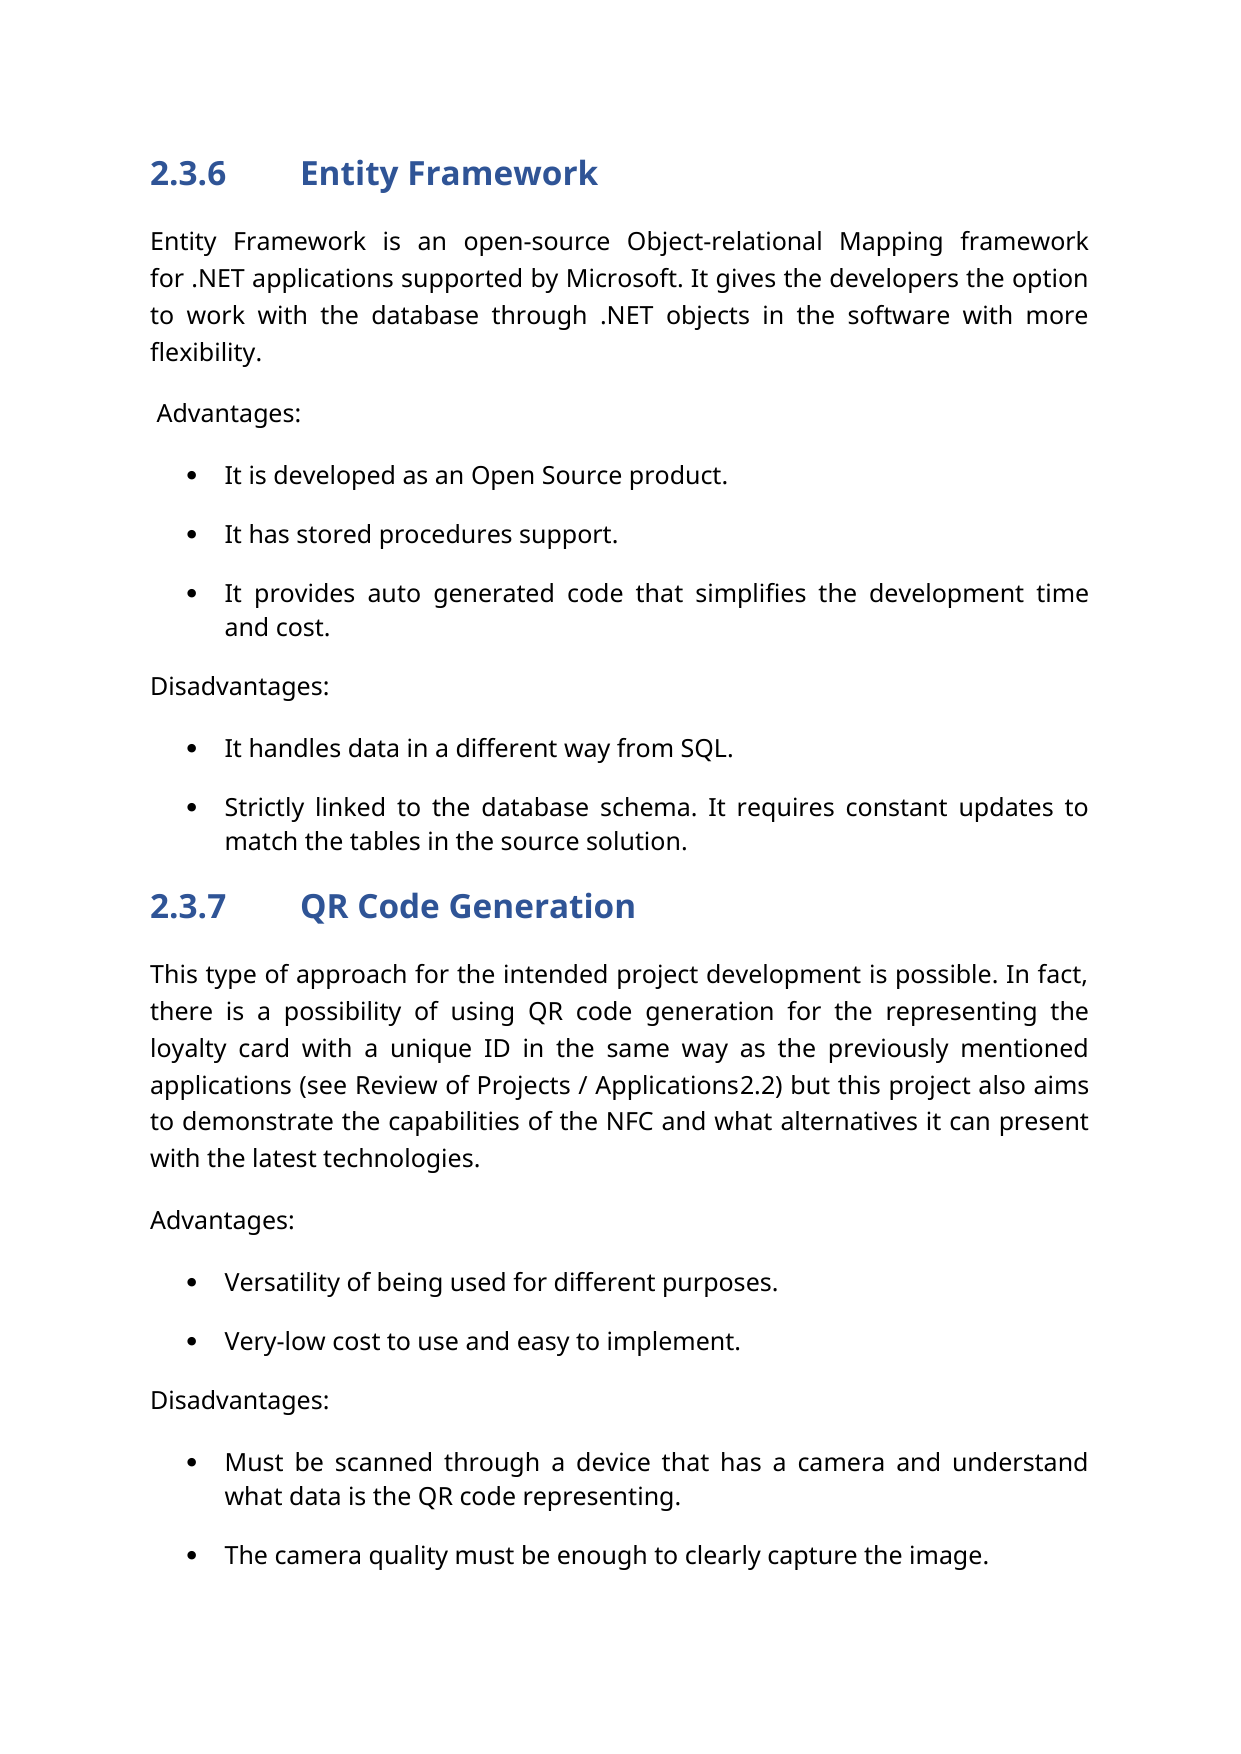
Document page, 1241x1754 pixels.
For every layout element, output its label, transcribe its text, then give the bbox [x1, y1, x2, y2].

list It has stored procedures support. [187, 517, 1090, 551]
list Versatility of being used for different purposes. [187, 1264, 1090, 1298]
subtitle Entity Framework [150, 150, 1090, 195]
list It provides auto generated code that simplifies the development time and cost. [187, 576, 1090, 644]
list Must be scanned through a device that has a camera and understand what data is the QR code representing. [187, 1444, 1090, 1512]
subtitle QR Code Generation [150, 883, 1090, 928]
text Advantages: [150, 396, 1090, 430]
list The camera quality must be enough to clearly capture the image. [187, 1537, 1090, 1571]
text Advantages: [150, 1203, 1090, 1237]
list It is developed as an Open Source product. [187, 458, 1090, 492]
text Disadvantages: [150, 669, 1090, 703]
text Disadvantages: [150, 1382, 1090, 1417]
text This type of approach for the intended project development is possible. In fact, there is a possibility of using QR code generation for the representing the loyalty card with a unique ID in the same way as the previously mentioned applications (see Review of Projects / Applications2.2) but this project also aims to demonstrate the capabilities of the NFC and what alternatives it can present with the latest technologies. [150, 957, 1090, 1175]
list Very-low cost to use and easy to implement. [187, 1323, 1090, 1357]
text Entity Framework is an open-source Object-relational Mapping framework for .NET applications supported by Microsoft. It gives the developers the option to work with the database through .NET objects in the software with more flexibility. [150, 224, 1090, 368]
list Strictly linked to the database schema. It requires constant updates to match the tables in the source solution. [187, 790, 1090, 858]
list It handles data in a different way from SQL. [187, 731, 1090, 765]
